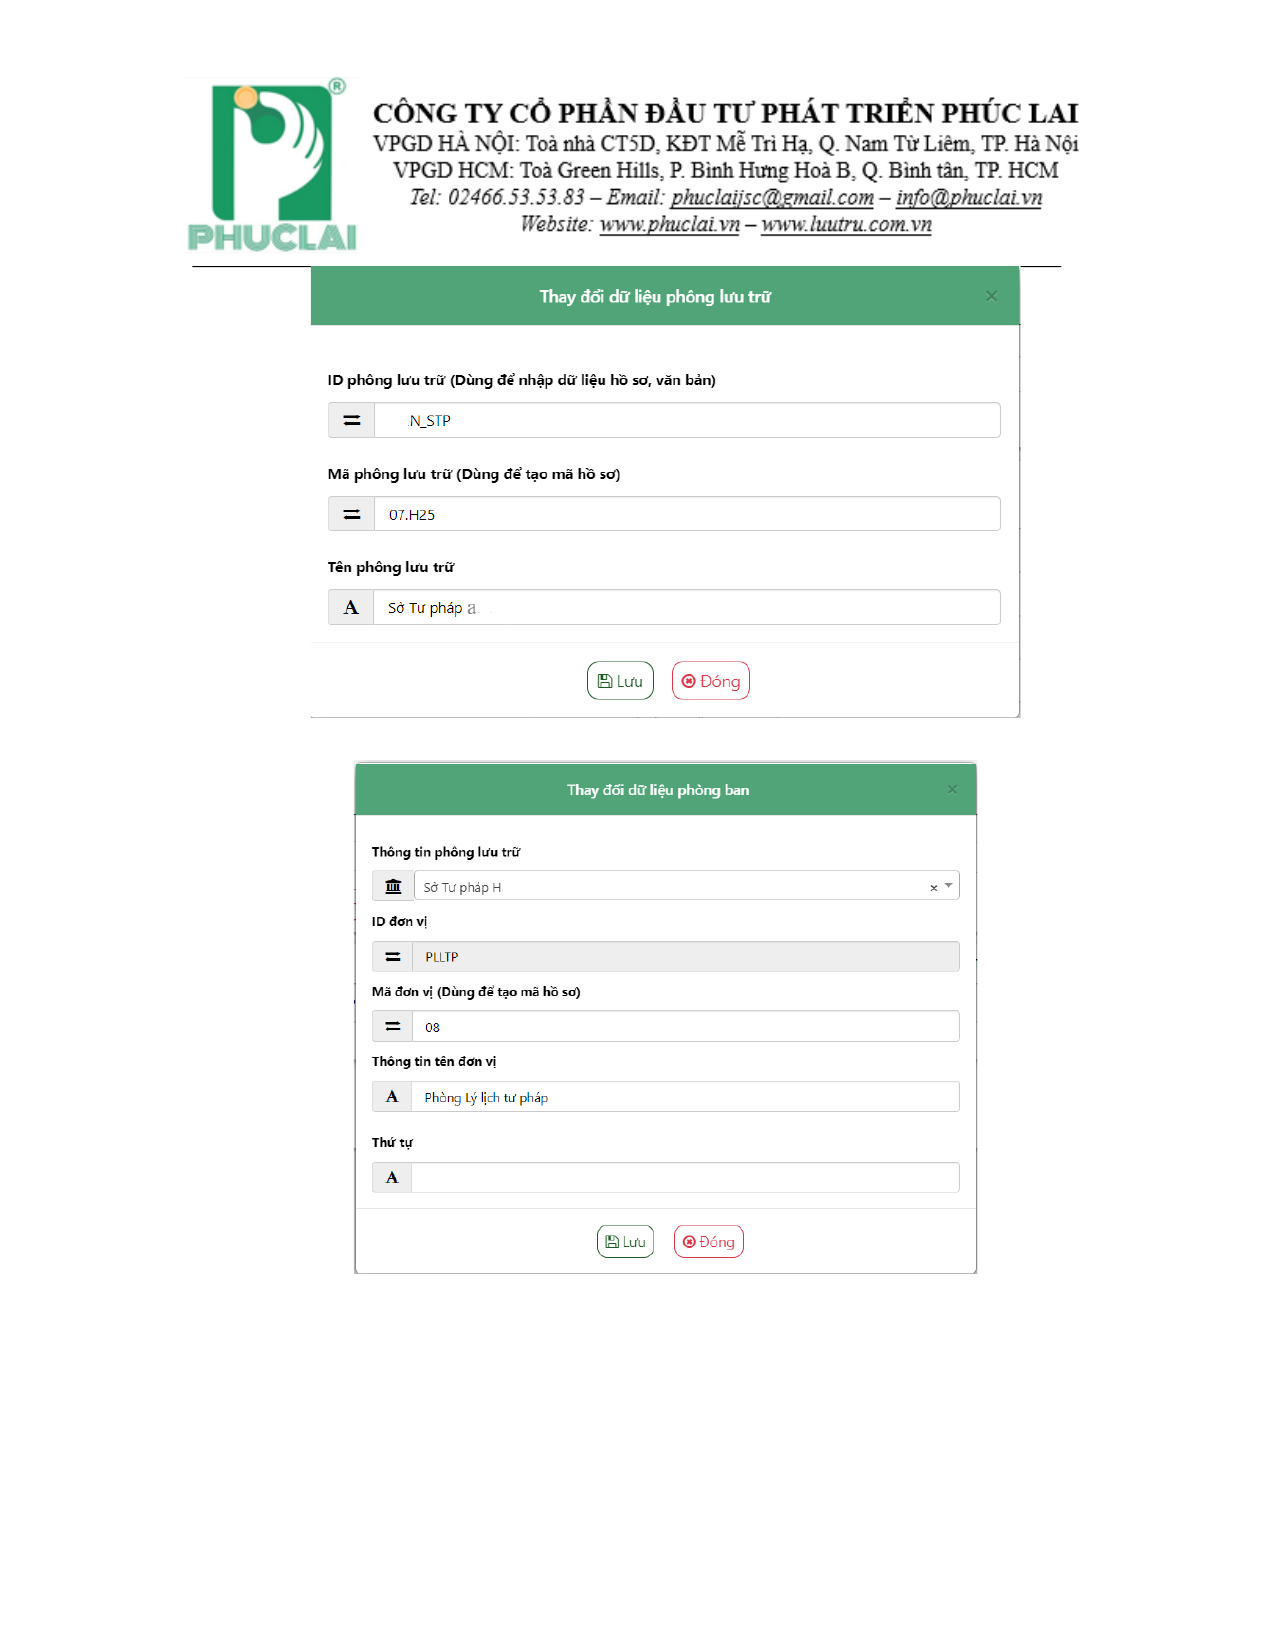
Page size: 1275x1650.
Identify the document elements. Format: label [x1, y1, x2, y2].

picture [353, 760, 978, 1274]
picture [182, 57, 1093, 718]
